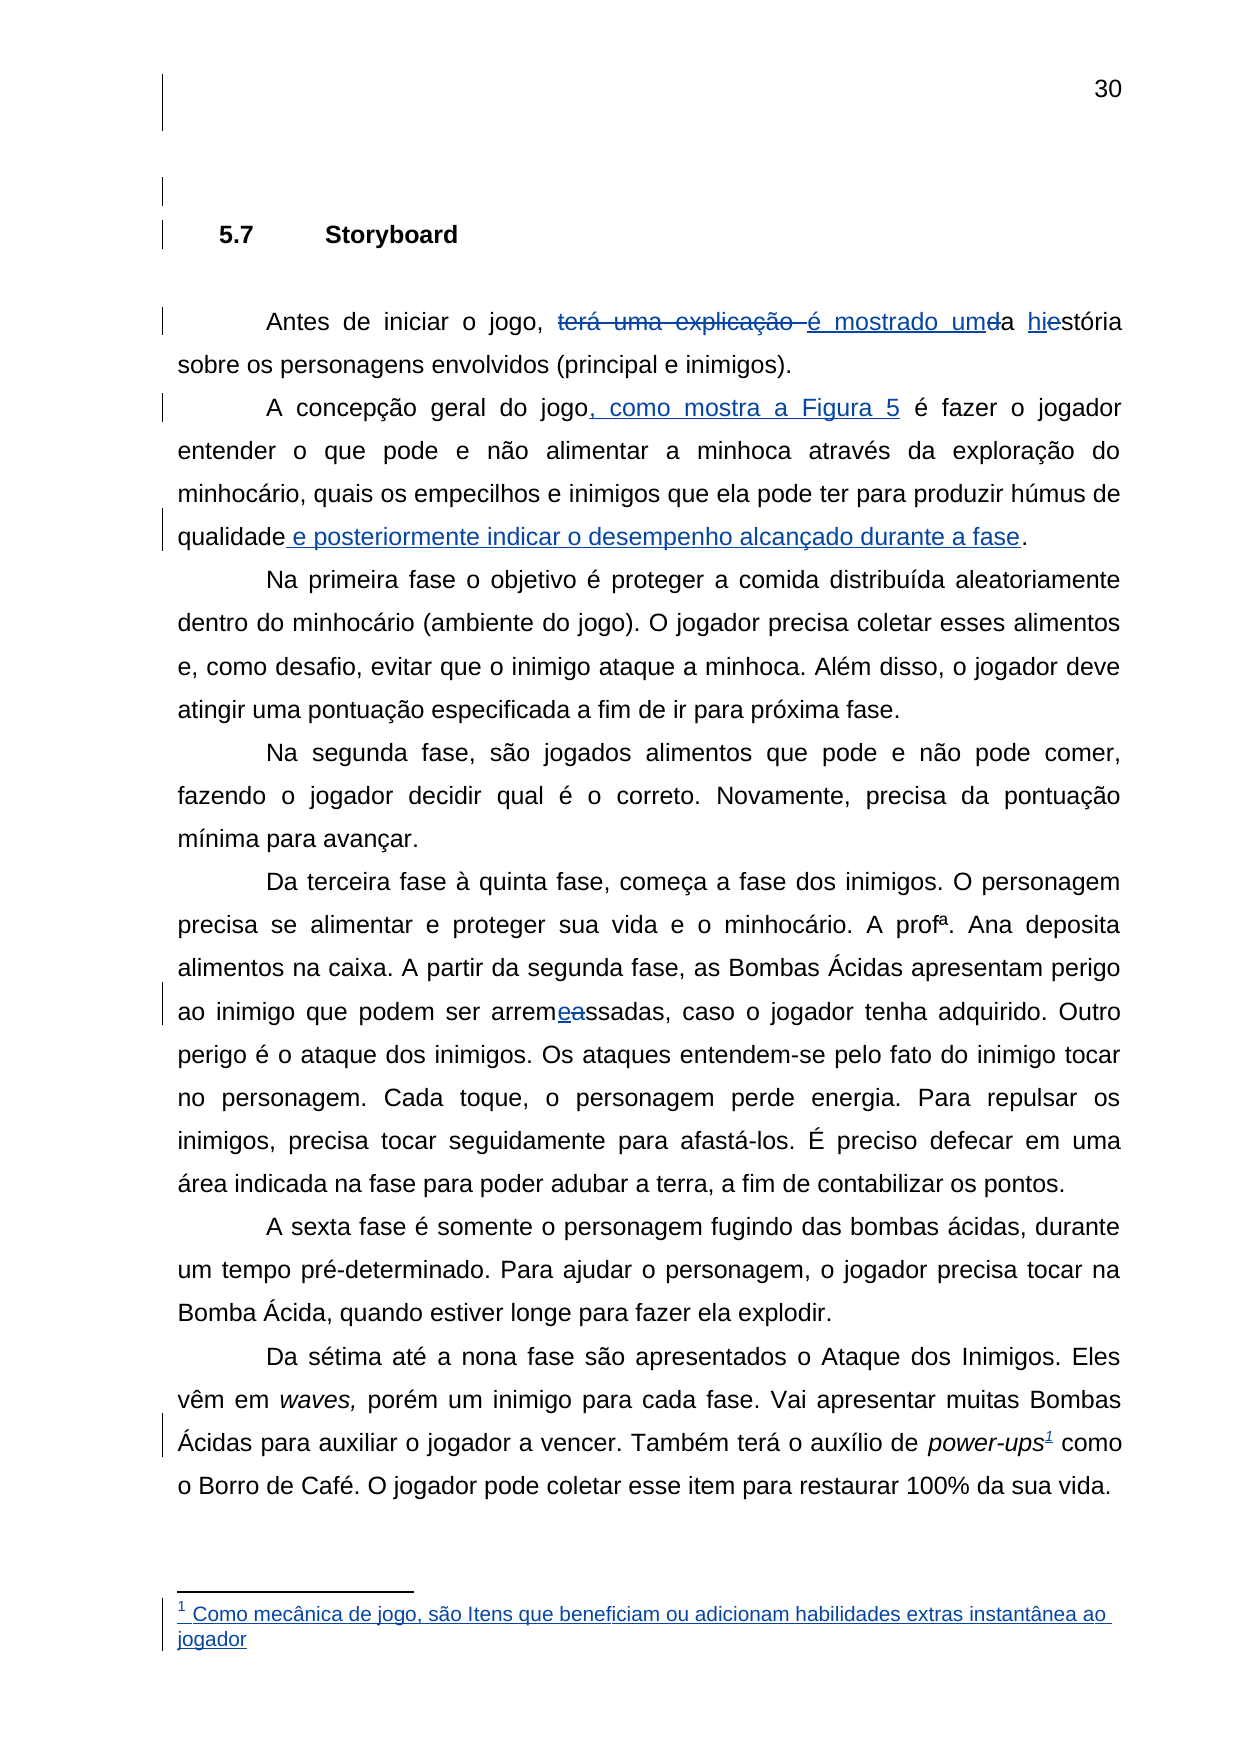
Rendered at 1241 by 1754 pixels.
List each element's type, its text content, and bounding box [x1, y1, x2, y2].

text A concepção geral do jogo é fazer o jogador entender o que pode e não alimentar a minhoca através da exploração do minhocário, quais os empecilhos e inimigos que ela pode ter para produzir húmus de qualidade. [177, 393, 1122, 551]
text Da sétima até a nona fase são apresentados o Ataque dos Inimigos. Eles vêm em waves, porém um inimigo para cada fase. Vai apresentar muitas Bombas Ácidas para auxiliar o jogador a vencer. Também terá o auxílio de power-ups como o Borro de Café. O jogador pode coletar esse item para restaurar 100% da sua vida. [177, 1342, 1122, 1500]
text Na segunda fase, são jogados alimentos que pode e não pode comer, fazendo o jogador decidir qual é o correto. Novamente, precisa da pontuação mínima para avançar. [177, 738, 1122, 853]
text A sexta fase é somente o personagem fugindo das bombas ácidas, durante um tempo pré-determinado. Para ajudar o personagem, o jogador precisa tocar na Bomba Ácida, quando estiver longe para fazer ela explodir. [177, 1212, 1122, 1327]
text Da terceira fase à quinta fase, começa a fase dos inimigos. O personagem precisa se alimentar e proteger sua vida e o minhocário. A profª. Ana deposita alimentos na caixa. A partir da segunda fase, as Bombas Ácidas apresentam perigo ao inimigo que podem ser arremssadas, caso o jogador tenha adquirido. Outro perigo é o ataque dos inimigos. Os ataques entendem-se pelo fato do inimigo tocar no personagem. Cada toque, o personagem perde energia. Para repulsar os inimigos, precisa tocar seguidamente para afastá-los. É preciso defecar em uma área indicada na fase para poder adubar a terra, a fim de contabilizar os pontos. [177, 867, 1122, 1198]
text Na primeira fase o objetivo é proteger a comida distribuída aleatoriamente dentro do minhocário (ambiente do jogo). O jogador precisa coletar esses alimentos e, como desafio, evitar que o inimigo ataque a minhoca. Além disso, o jogador deve atingir uma pontuação especificada a fim de ir para próxima fase. [177, 565, 1122, 723]
text Storyboard [219, 220, 1122, 249]
text Antes de iniciar o jogo, a stória sobre os personagens envolvidos (principal e inimigos). [177, 307, 1122, 378]
